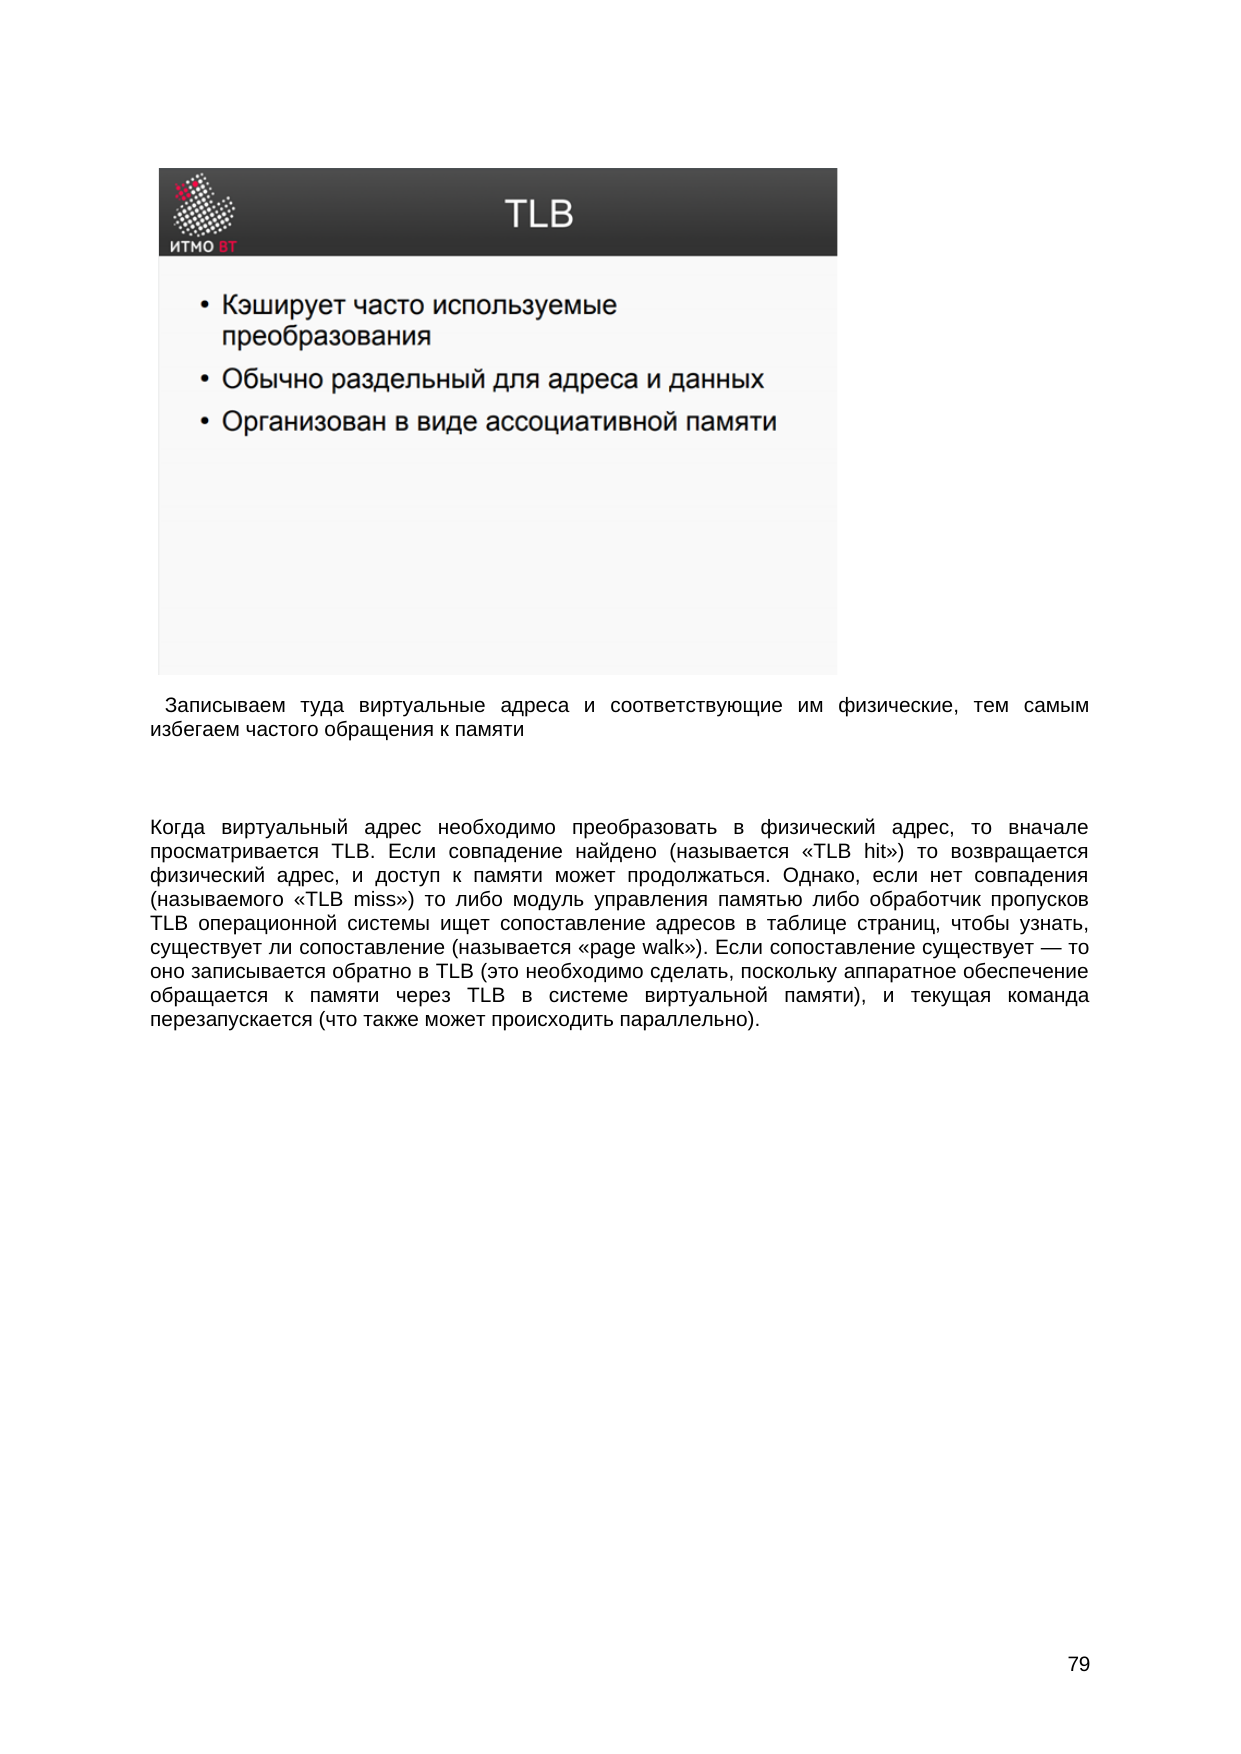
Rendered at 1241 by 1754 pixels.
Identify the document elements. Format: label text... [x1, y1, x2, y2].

picture [158, 168, 838, 675]
text Когда виртуальный адрес необходимо преобразовать в физический адрес, то вначале просматривается TLB. Если совпадение найдено (называется «TLB hit») то возвращается физический адрес, и доступ к памяти может продолжаться. Однако, если нет совпадения (называемого «TLB miss») то либо модуль управления памятью либо обработчик пропусков TLB операционной системы ищет сопоставление адресов в таблице страниц, чтобы узнать, существует ли сопоставление (называется «page walk»). Если сопоставление существует — то оно записывается обратно в TLB (это необходимо сделать, поскольку аппаратное обеспечение обращается к памяти через TLB в системе виртуальной памяти), и текущая команда перезапускается (что также может происходить параллельно). [150, 815, 1090, 1030]
